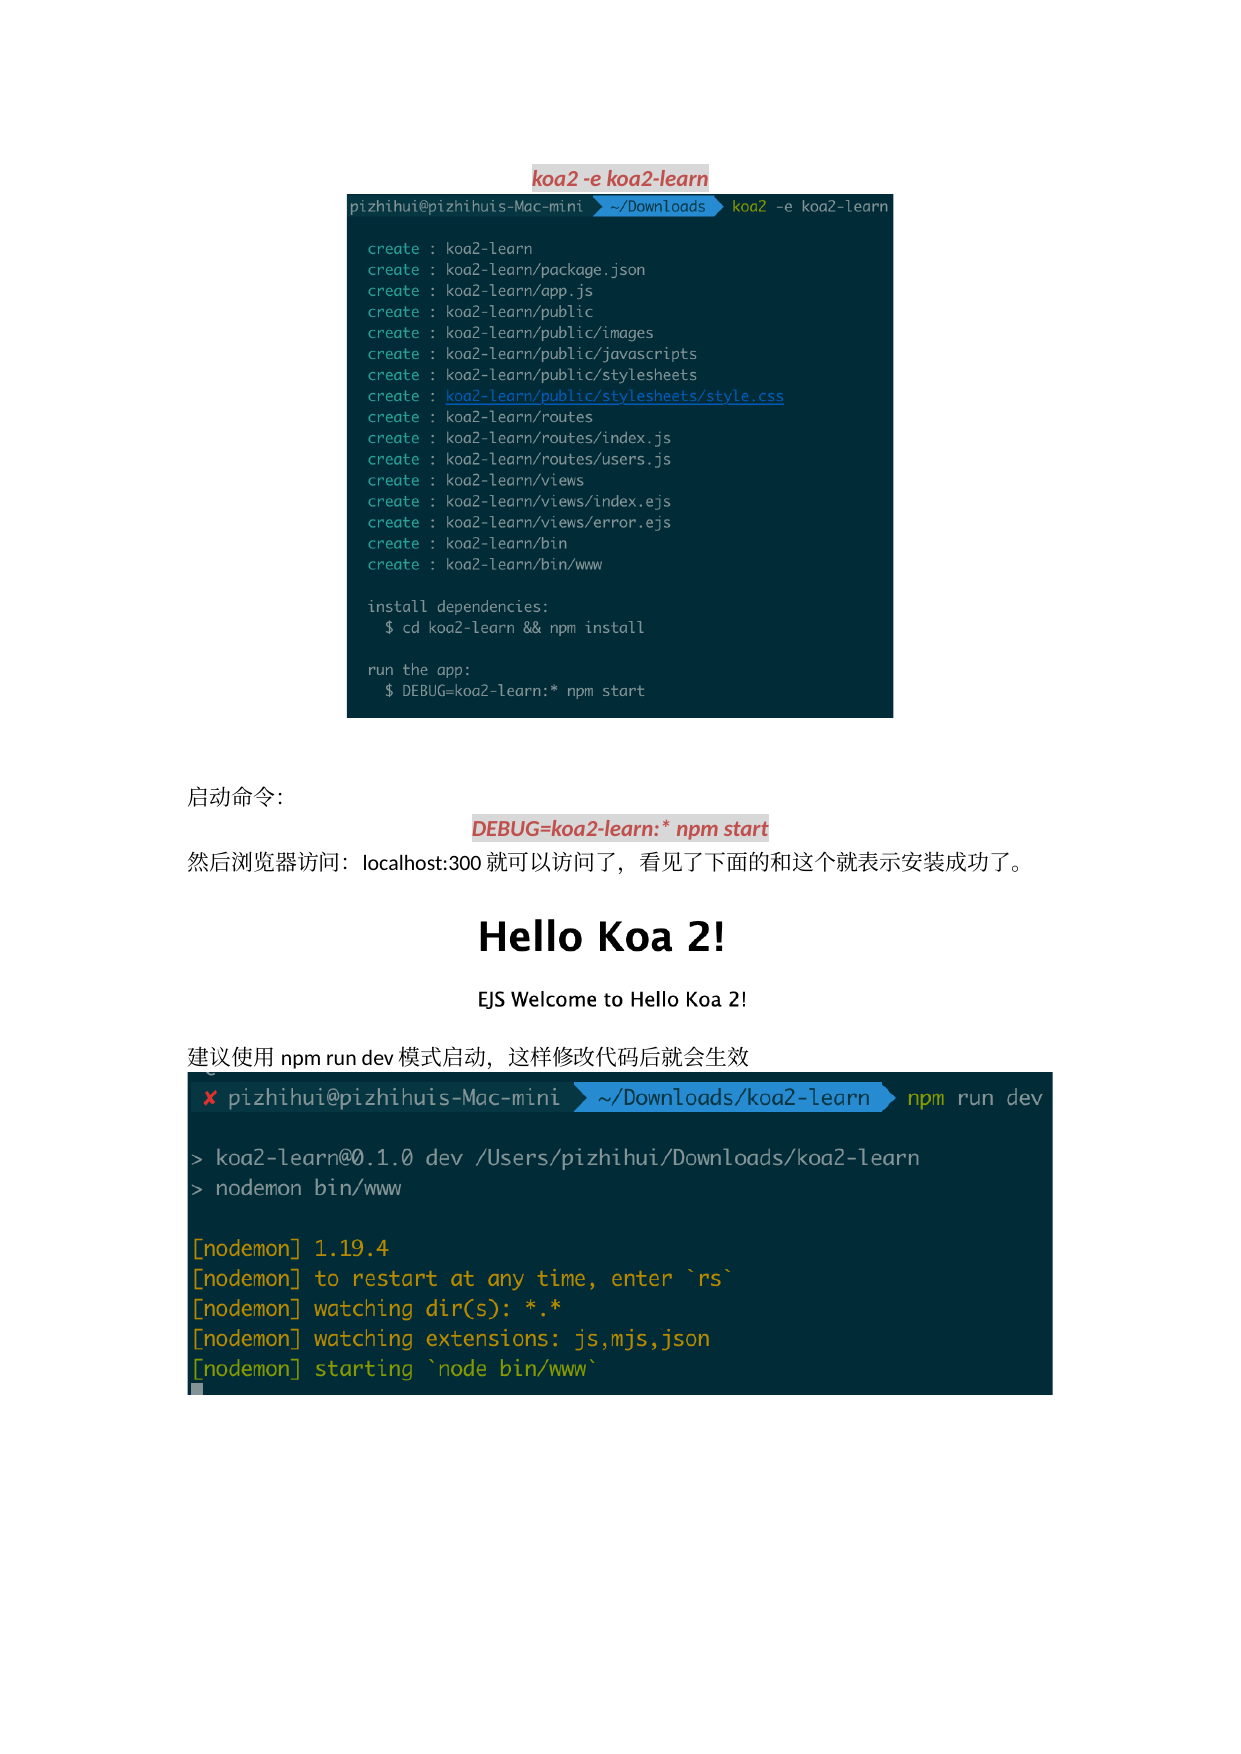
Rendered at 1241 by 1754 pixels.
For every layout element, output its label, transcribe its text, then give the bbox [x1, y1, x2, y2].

picture [576, 1154, 580, 1164]
picture [354, 1275, 358, 1285]
picture [453, 1305, 457, 1315]
picture [195, 1269, 202, 1289]
picture [708, 1155, 713, 1164]
picture [234, 1300, 239, 1315]
picture [234, 1330, 239, 1345]
picture [627, 1334, 632, 1348]
picture [460, 1367, 468, 1376]
picture [827, 1154, 831, 1164]
picture [192, 1384, 202, 1395]
picture [664, 1334, 669, 1348]
picture [432, 1149, 436, 1164]
picture [540, 559, 544, 569]
picture [576, 1365, 585, 1375]
picture [938, 1095, 943, 1104]
picture [432, 1300, 436, 1315]
picture [563, 1155, 567, 1169]
picture [440, 1304, 444, 1315]
picture [329, 1184, 333, 1194]
text 启动命令： [187, 779, 1053, 812]
picture [316, 1336, 322, 1345]
picture [650, 1154, 654, 1164]
picture [195, 1329, 202, 1349]
picture [416, 1275, 420, 1285]
picture [551, 1365, 557, 1373]
picture [387, 1184, 393, 1194]
picture [218, 1149, 224, 1164]
text DEBUG=koa2-learn:* npm start [187, 812, 1053, 844]
picture [259, 1304, 264, 1315]
picture [195, 1299, 202, 1319]
picture [369, 1185, 375, 1194]
picture [210, 1274, 214, 1285]
picture [456, 1274, 461, 1285]
picture [674, 1149, 678, 1164]
picture [630, 1274, 634, 1285]
picture [563, 1366, 569, 1375]
picture [210, 1304, 214, 1315]
picture [387, 684, 392, 696]
picture [588, 562, 596, 568]
picture [259, 1334, 264, 1345]
picture [465, 1303, 469, 1317]
picture [346, 196, 722, 216]
text 建议使用 npm run dev 模式启动，这样修改代码后就会生效 [187, 1039, 1053, 1072]
picture [210, 1244, 214, 1255]
picture [234, 1270, 239, 1285]
picture [259, 1274, 264, 1285]
picture [921, 1094, 926, 1109]
picture [494, 1274, 498, 1285]
picture [889, 1154, 893, 1164]
picture [502, 1334, 506, 1345]
picture [195, 1359, 202, 1379]
picture [259, 1244, 264, 1255]
text 然后浏览器访问：localhost:300就可以访问了，看见了下面的和这个就表示安装成功了。 [187, 844, 1053, 877]
picture [700, 1275, 704, 1285]
picture [354, 1365, 358, 1375]
picture [753, 1154, 757, 1164]
picture [553, 1300, 559, 1309]
picture [247, 1179, 251, 1194]
picture [616, 496, 621, 506]
picture [551, 1274, 555, 1285]
picture [316, 1306, 322, 1315]
picture [195, 1239, 202, 1259]
picture [387, 621, 392, 633]
picture [359, 1151, 363, 1163]
picture [192, 1083, 894, 1111]
picture [351, 1153, 356, 1163]
picture [617, 1334, 622, 1345]
picture [234, 1240, 239, 1255]
text koa2 -e koa2-learn [187, 162, 1053, 194]
picture [247, 1154, 251, 1164]
picture [663, 1275, 667, 1285]
picture [450, 877, 790, 1029]
picture [308, 1154, 313, 1164]
picture [613, 1154, 617, 1164]
picture [259, 1365, 264, 1375]
